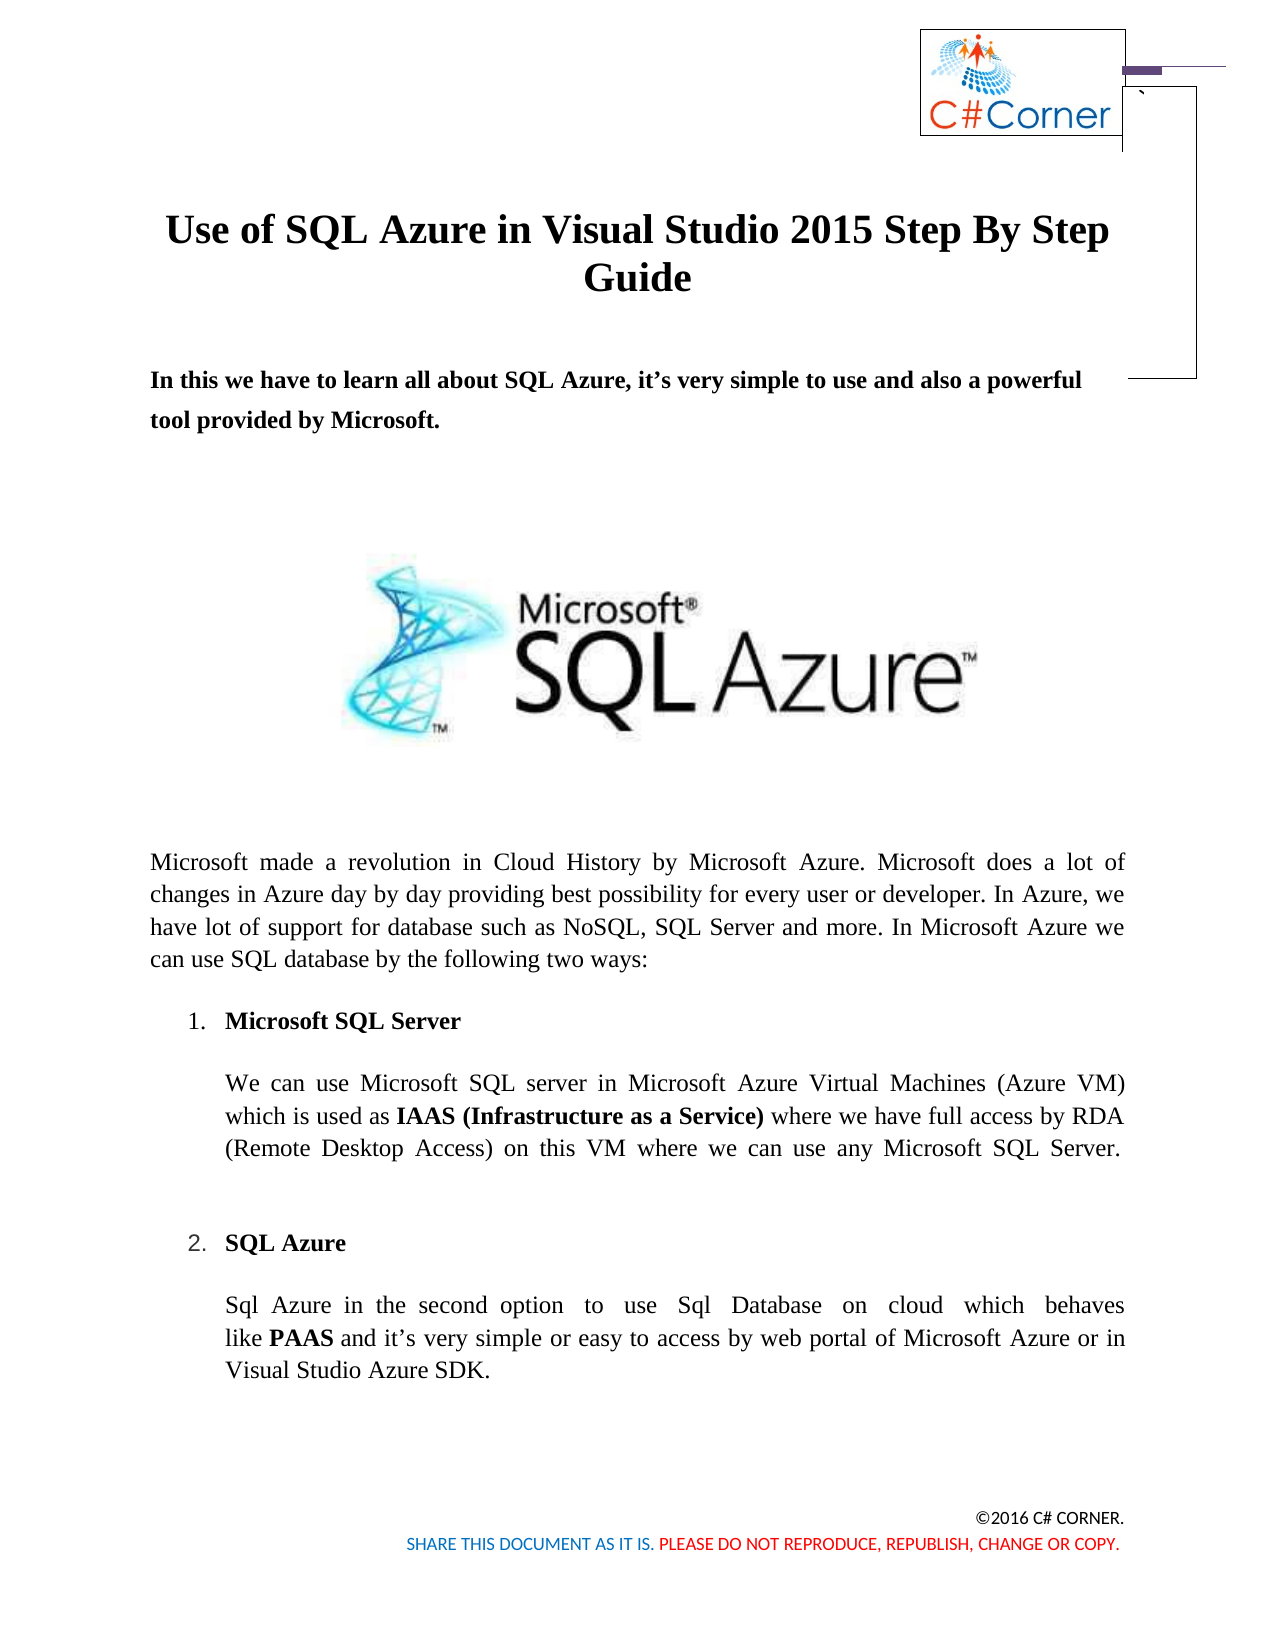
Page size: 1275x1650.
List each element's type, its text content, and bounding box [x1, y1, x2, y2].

subtitle 1. Microsoft SQL Server [187, 1006, 1275, 1035]
picture [1123, 87, 1196, 378]
text We can use Microsoft SQL server in Microsoft Azure Virtual Machines (Azure VM) which is used as IAAS (Infrastructure as a Service) where we have full access by RDA (Remote Desktop Access) on this VM where we can use any Microsoft SQL Server. [225, 1068, 1125, 1162]
text Microsoft made a revolution in Cloud History by Microsoft Azure. Microsoft does a lot of changes in Azure day by day providing best possibility for every user or developer. In Azure, we have lot of support for database such as NoSQL, SQL Server and more. In Microsoft Azure we can use SQL database by the following two ways: [150, 847, 1125, 973]
picture [921, 30, 1125, 135]
picture [292, 529, 981, 747]
text Sql Azure in the second option to use Sql Database on cloud which behaves like PAAS and it’s very simple or easy to access by web portal of Microsoft Azure or in Visual Studio Azure SDK. [225, 1290, 1125, 1384]
subtitle tool provided by Microsoft. [150, 406, 1275, 434]
text 2. SQL Azure [187, 1228, 1275, 1257]
